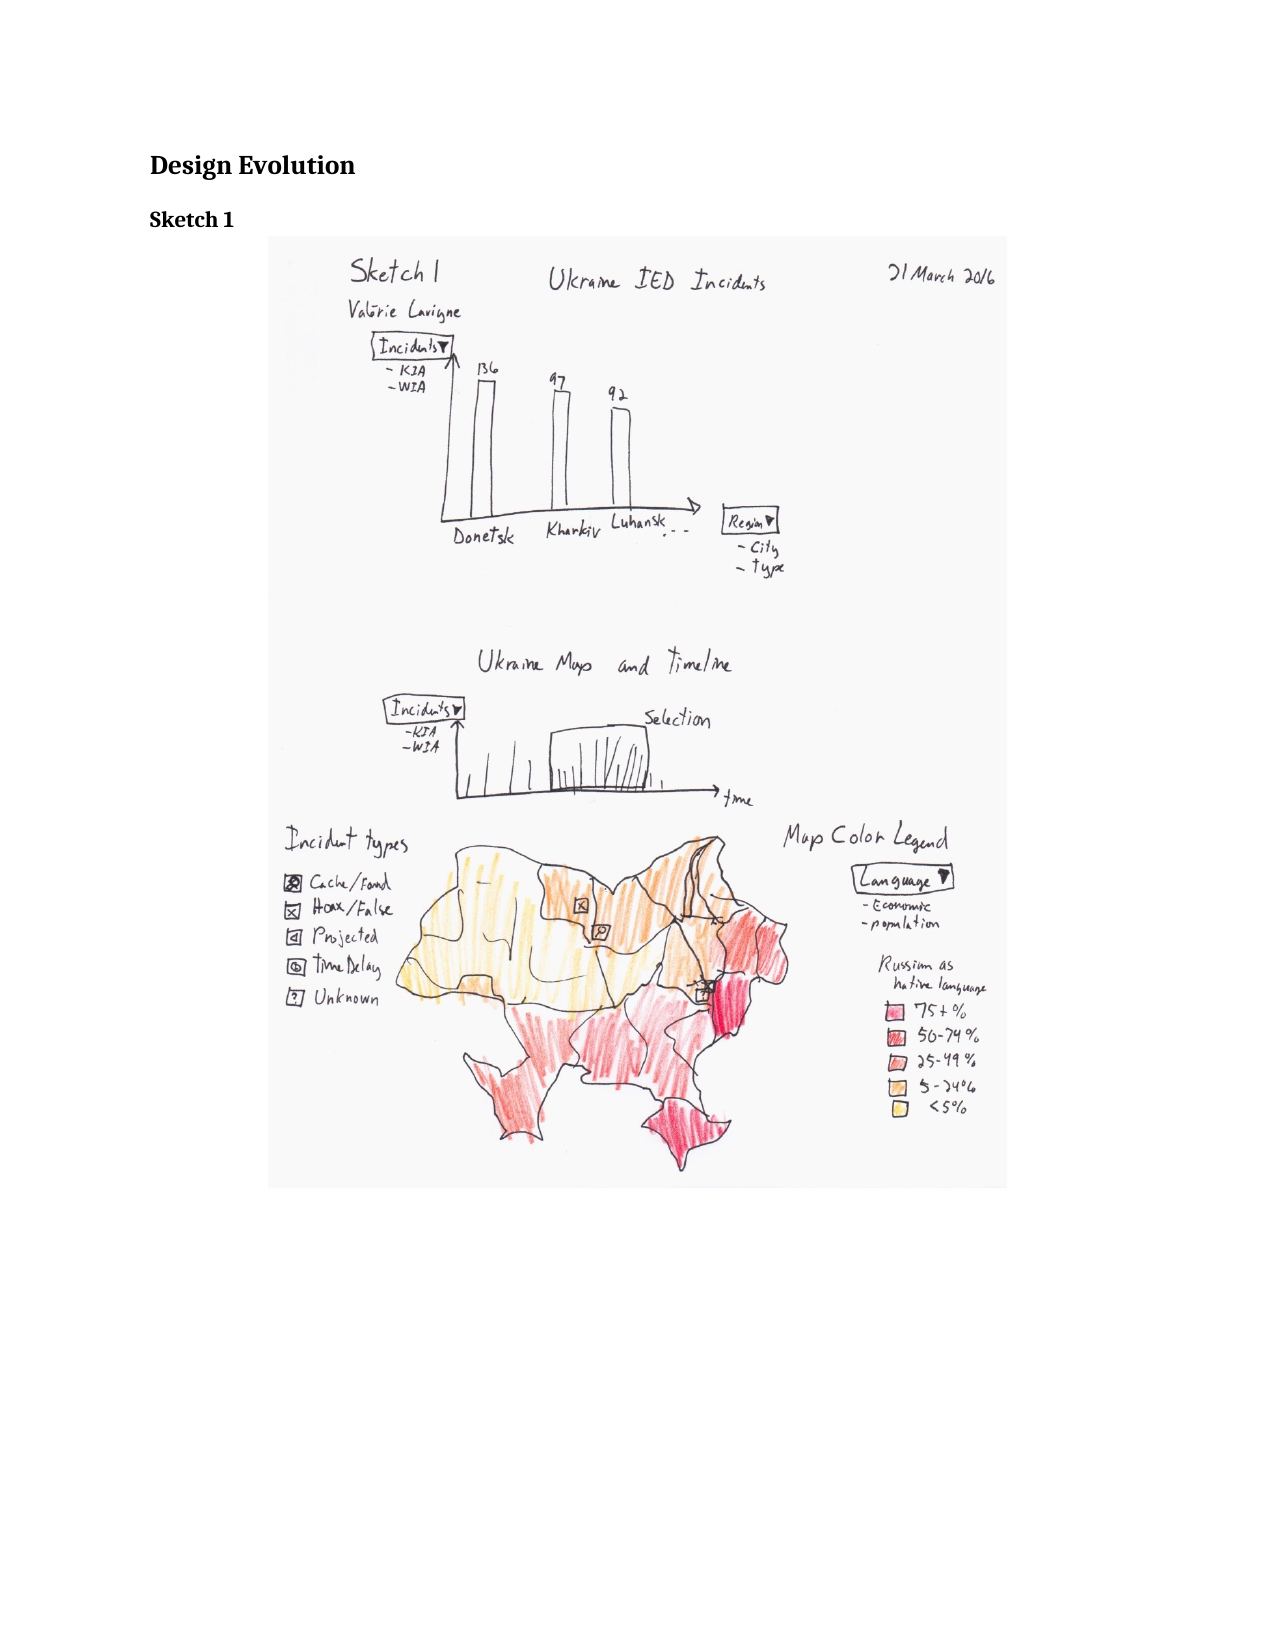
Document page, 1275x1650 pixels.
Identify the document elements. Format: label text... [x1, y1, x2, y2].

subtitle Design Evolution [150, 150, 1125, 181]
picture [267, 236, 1008, 1193]
subtitle Sketch 1 [150, 207, 1125, 233]
